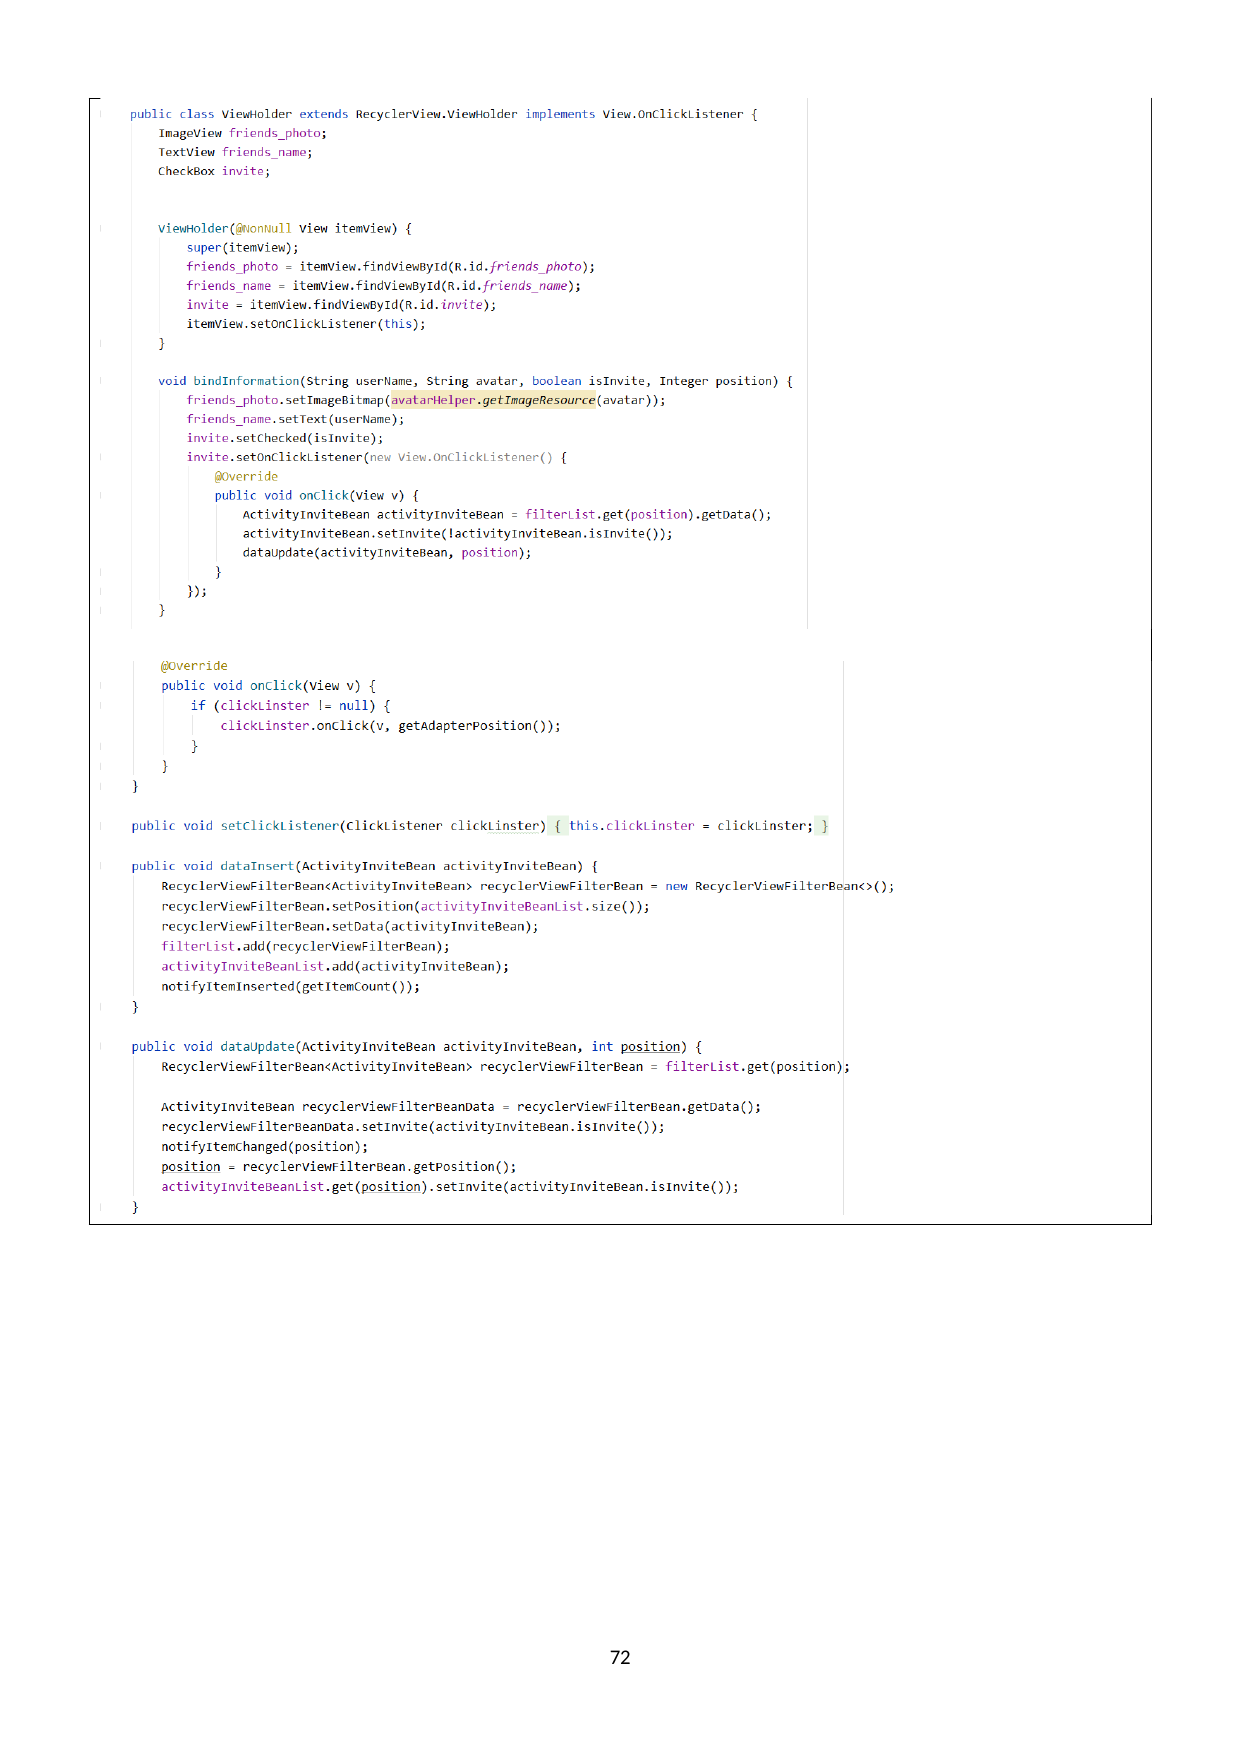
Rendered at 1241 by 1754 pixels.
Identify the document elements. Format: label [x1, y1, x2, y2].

table_cell [90, 99, 1151, 1224]
picture [100, 98, 1152, 629]
picture [100, 661, 1152, 1215]
